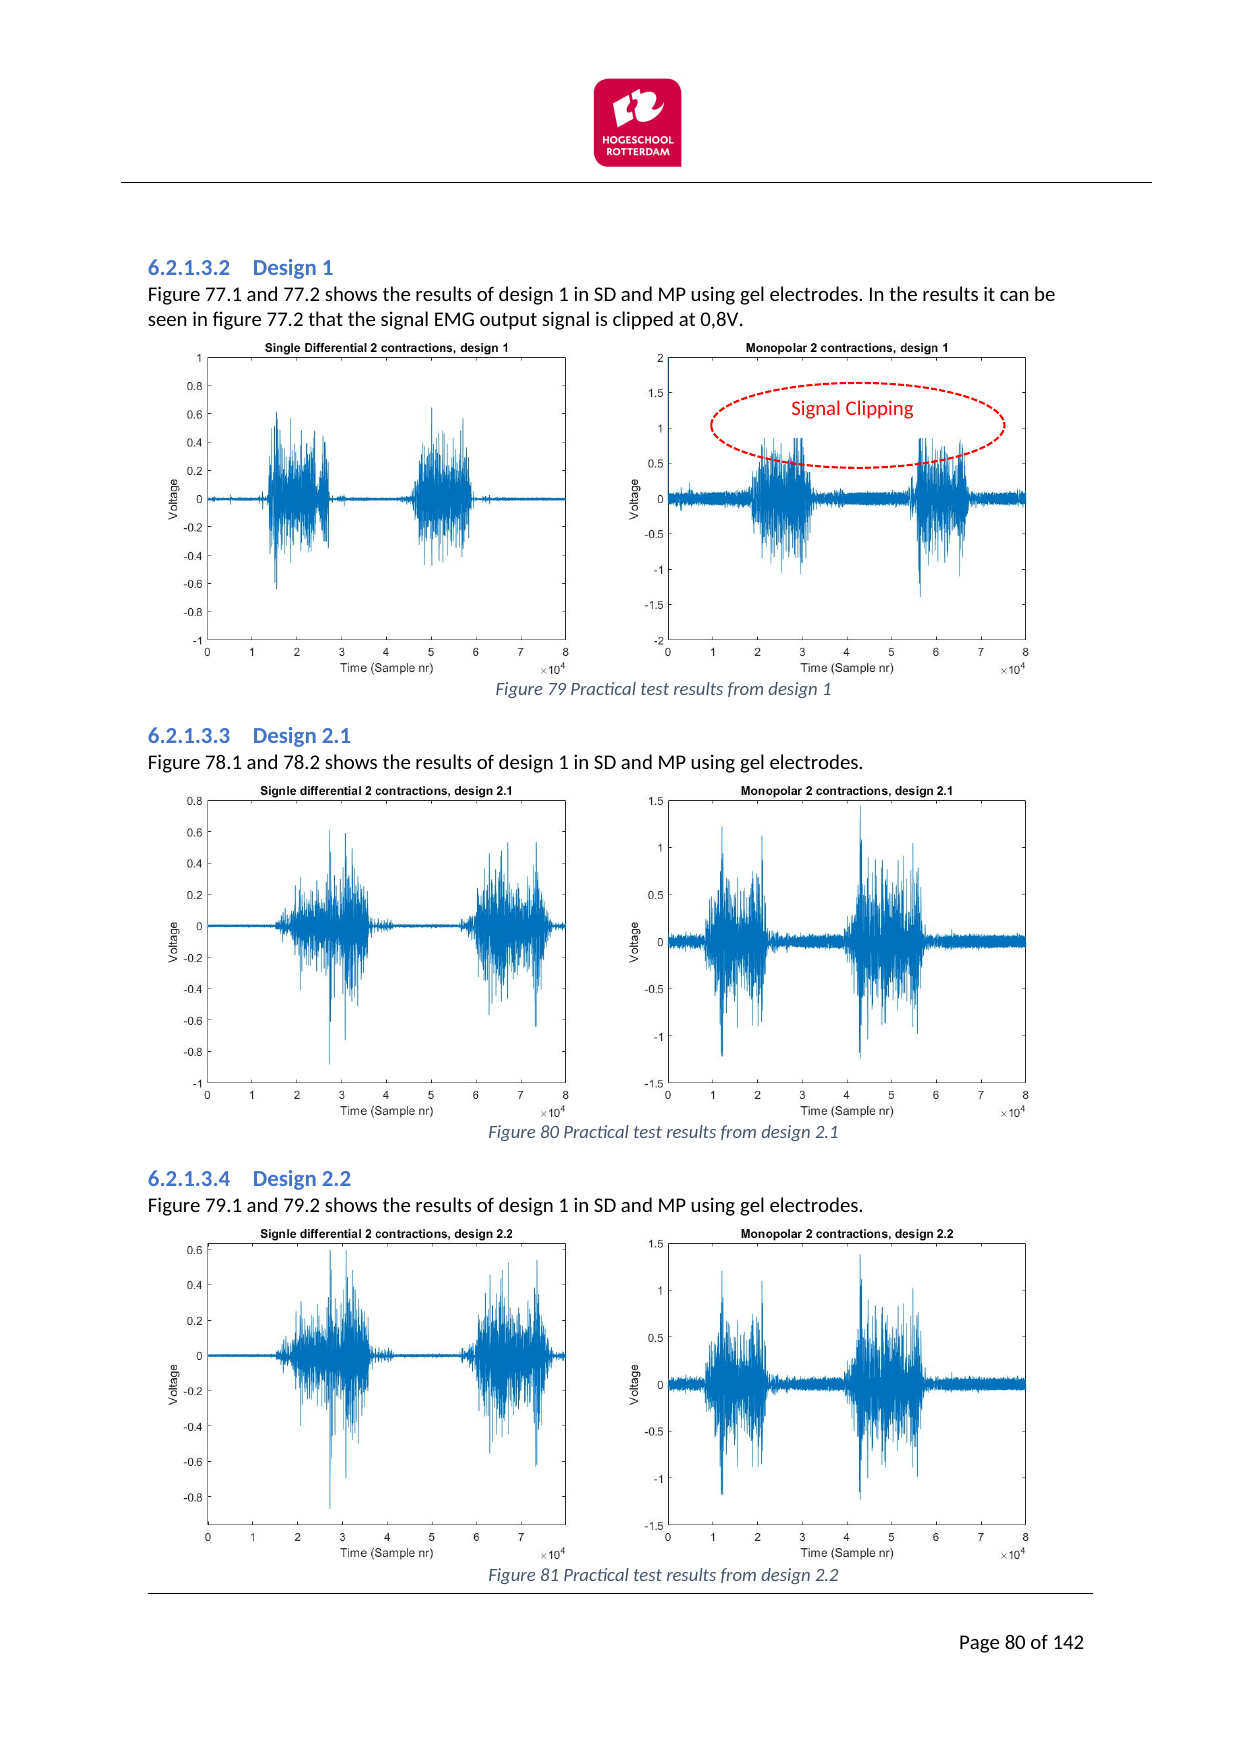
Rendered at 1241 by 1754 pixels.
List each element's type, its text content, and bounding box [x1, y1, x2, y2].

picture [147, 774, 1069, 1121]
text Figure 80 Practical test results from design 2.1 [236, 1120, 1093, 1143]
text Figure 78.1 and 78.2 shows the results of design 1 in SD and MP using gel electrodes. [148, 749, 1093, 775]
picture [147, 1217, 1069, 1563]
text Figure 79.1 and 79.2 shows the results of design 1 in SD and MP using gel electrodes. [148, 1192, 1093, 1217]
picture [147, 332, 1069, 678]
text Figure 79 Practical test results from design 1 [236, 677, 1093, 700]
picture [590, 73, 685, 173]
text Figure 81 Practical test results from design 2.2 [236, 1563, 1093, 1586]
text Figure 77.1 and 77.2 shows the results of design 1 in SD and MP using gel electrodes. In the results it can be seen in figure 77.2 that the signal EMG output signal is clipped at 0,8V. [148, 281, 1093, 332]
subtitle Design 2.2 [148, 1164, 1093, 1192]
subtitle Design 1 [148, 253, 1093, 281]
subtitle Design 2.1 [148, 721, 1093, 749]
